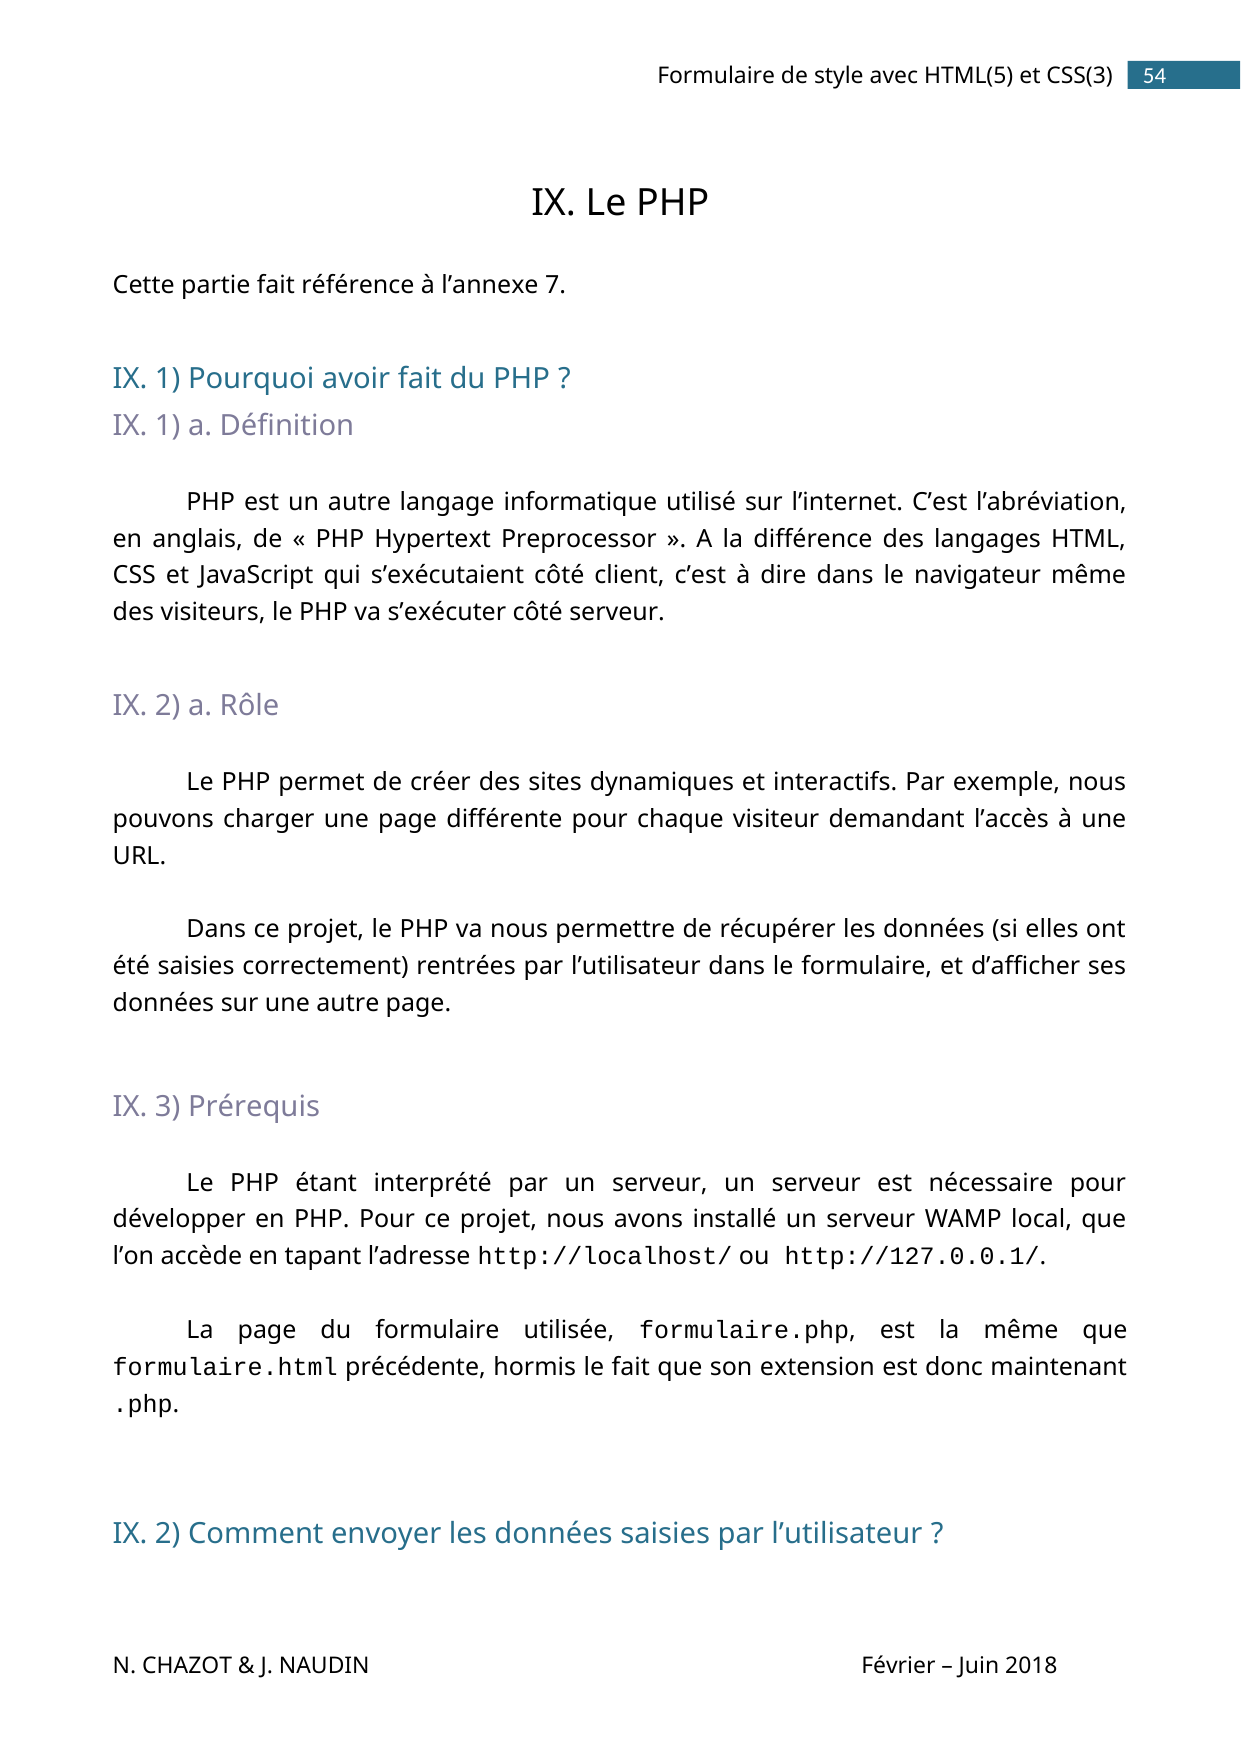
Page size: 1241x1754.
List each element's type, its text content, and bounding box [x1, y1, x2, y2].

text IX. 1) a. Définition [112, 404, 1128, 444]
text IX. 1) Pourquoi avoir fait du PHP ? [112, 357, 1128, 397]
text Dans ce projet, le PHP va nous permettre de récupérer les données (si elles ont été saisies correctement) rentrées par l’utilisateur dans le formulaire, et d’afficher ses données sur une autre page. [112, 911, 1128, 1018]
text PHP est un autre langage informatique utilisé sur l’internet. C’est l’abréviation, en anglais, de « PHP Hypertext Preprocessor ». A la différence des langages HTML, CSS et JavaScript qui s’exécutaient côté client, c’est à dire dans le navigateur même des visiteurs, le PHP va s’exécuter côté serveur. [112, 484, 1128, 628]
text IX. 2) Comment envoyer les données saisies par l’utilisateur ? [112, 1513, 1128, 1552]
text Le PHP étant interprété par un serveur, un serveur est nécessaire pour développer en PHP. Pour ce projet, nous avons installé un serveur WAMP local, que l’on accède en tapant l’adresse http://localhost/ ou http://127.0.0.1/. [112, 1164, 1128, 1272]
text La page du formulaire utilisée, formulaire.php, est la même que formulaire.html précédente, hormis le fait que son extension est donc maintenant .php. [112, 1312, 1128, 1420]
text IX. 2) a. Rôle [112, 684, 1128, 724]
text Le PHP permet de créer des sites dynamiques et interactifs. Par exemple, nous pouvons charger une page différente pour chaque visiteur demandant l’accès à une URL. [112, 764, 1128, 871]
text IX. Le PHP [112, 175, 1128, 226]
text Cette partie fait référence à l’annexe 7. [112, 267, 1128, 301]
text IX. 3) Prérequis [112, 1085, 1128, 1124]
